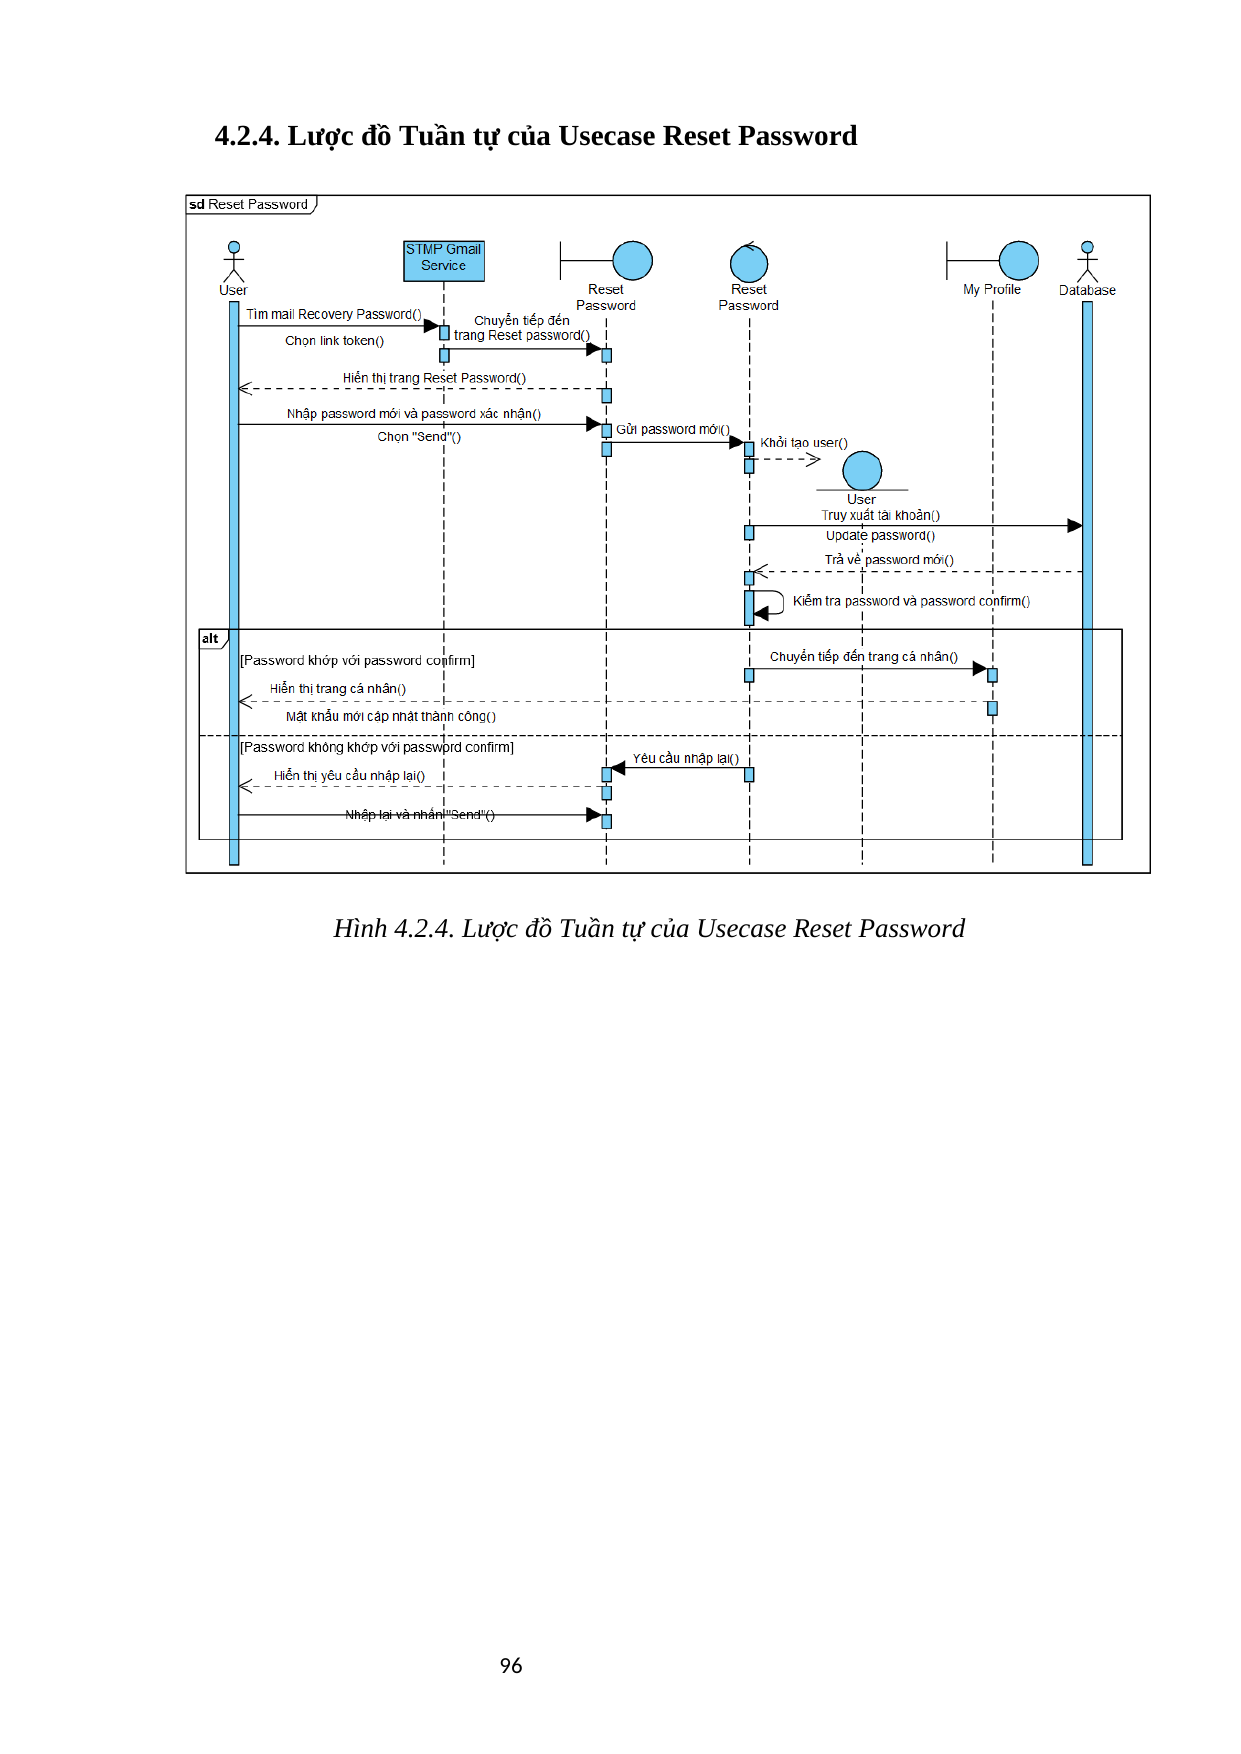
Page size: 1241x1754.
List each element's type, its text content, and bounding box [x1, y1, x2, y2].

subtitle Hình 4.2.4. Lược đồ Tuần tự của Usecase Reset Password [177, 913, 1122, 944]
subtitle 4.2.4. Lược đồ Tuần tự của Usecase Reset Password [177, 118, 1122, 152]
picture [177, 181, 1156, 882]
